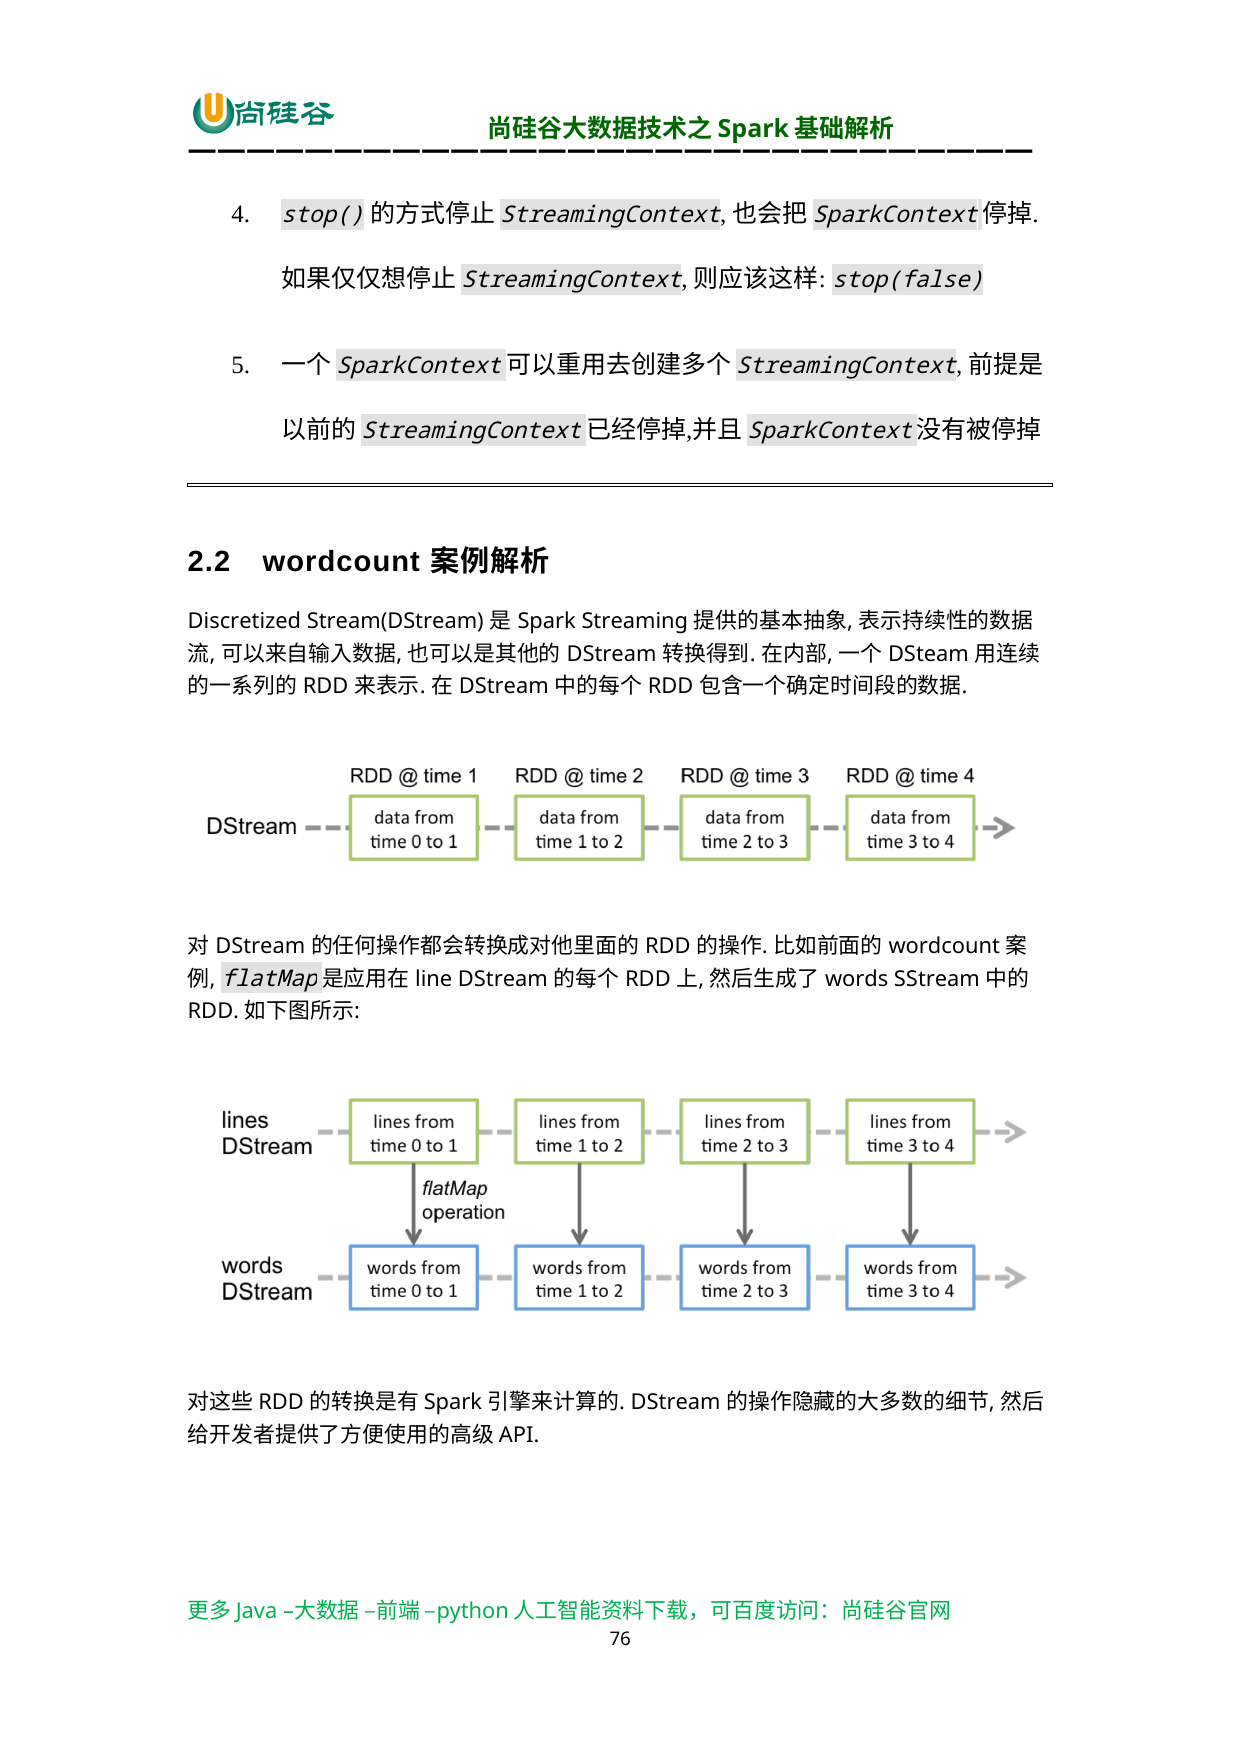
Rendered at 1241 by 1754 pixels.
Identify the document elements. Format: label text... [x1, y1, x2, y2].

list 一个SparkContext可以重用去创建多个StreamingContext, 前提是以前的StreamingContext已经停掉,并且SparkContext没有被停掉 [231, 330, 1053, 460]
list stop() 的方式停止StreamingContext, 也会把SparkContext停掉. 如果仅仅想停止StreamingContext, 则应该这样: stop(false) [231, 179, 1053, 309]
subtitle wordcount 案例解析 [187, 526, 1053, 591]
text 对 DStream 的任何操作都会转换成对他里面的 RDD 的操作. 比如前面的 wordcount 案例, flatMap是应用在 line DStream 的每个 RDD 上, 然后生成了 words SStream 中的 RDD. 如下图所示: [187, 929, 1053, 1026]
text Discretized Stream(DStream) 是 Spark Streaming 提供的基本抽象, 表示持续性的数据流, 可以来自输入数据, 也可以是其他的 DStream 转换得到. 在内部, 一个 DSteam 用连续的一系列的 RDD 来表示. 在 DStream 中的每个 RDD 包含一个确定时间段的数据. [187, 604, 1053, 701]
picture [187, 719, 1056, 911]
picture [187, 1050, 1056, 1360]
text 对这些 RDD 的转换是有 Spark 引擎来计算的. DStream 的操作隐藏的大多数的细节, 然后给开发者提供了方便使用的高级 API. [187, 1384, 1053, 1449]
picture [187, 88, 338, 138]
